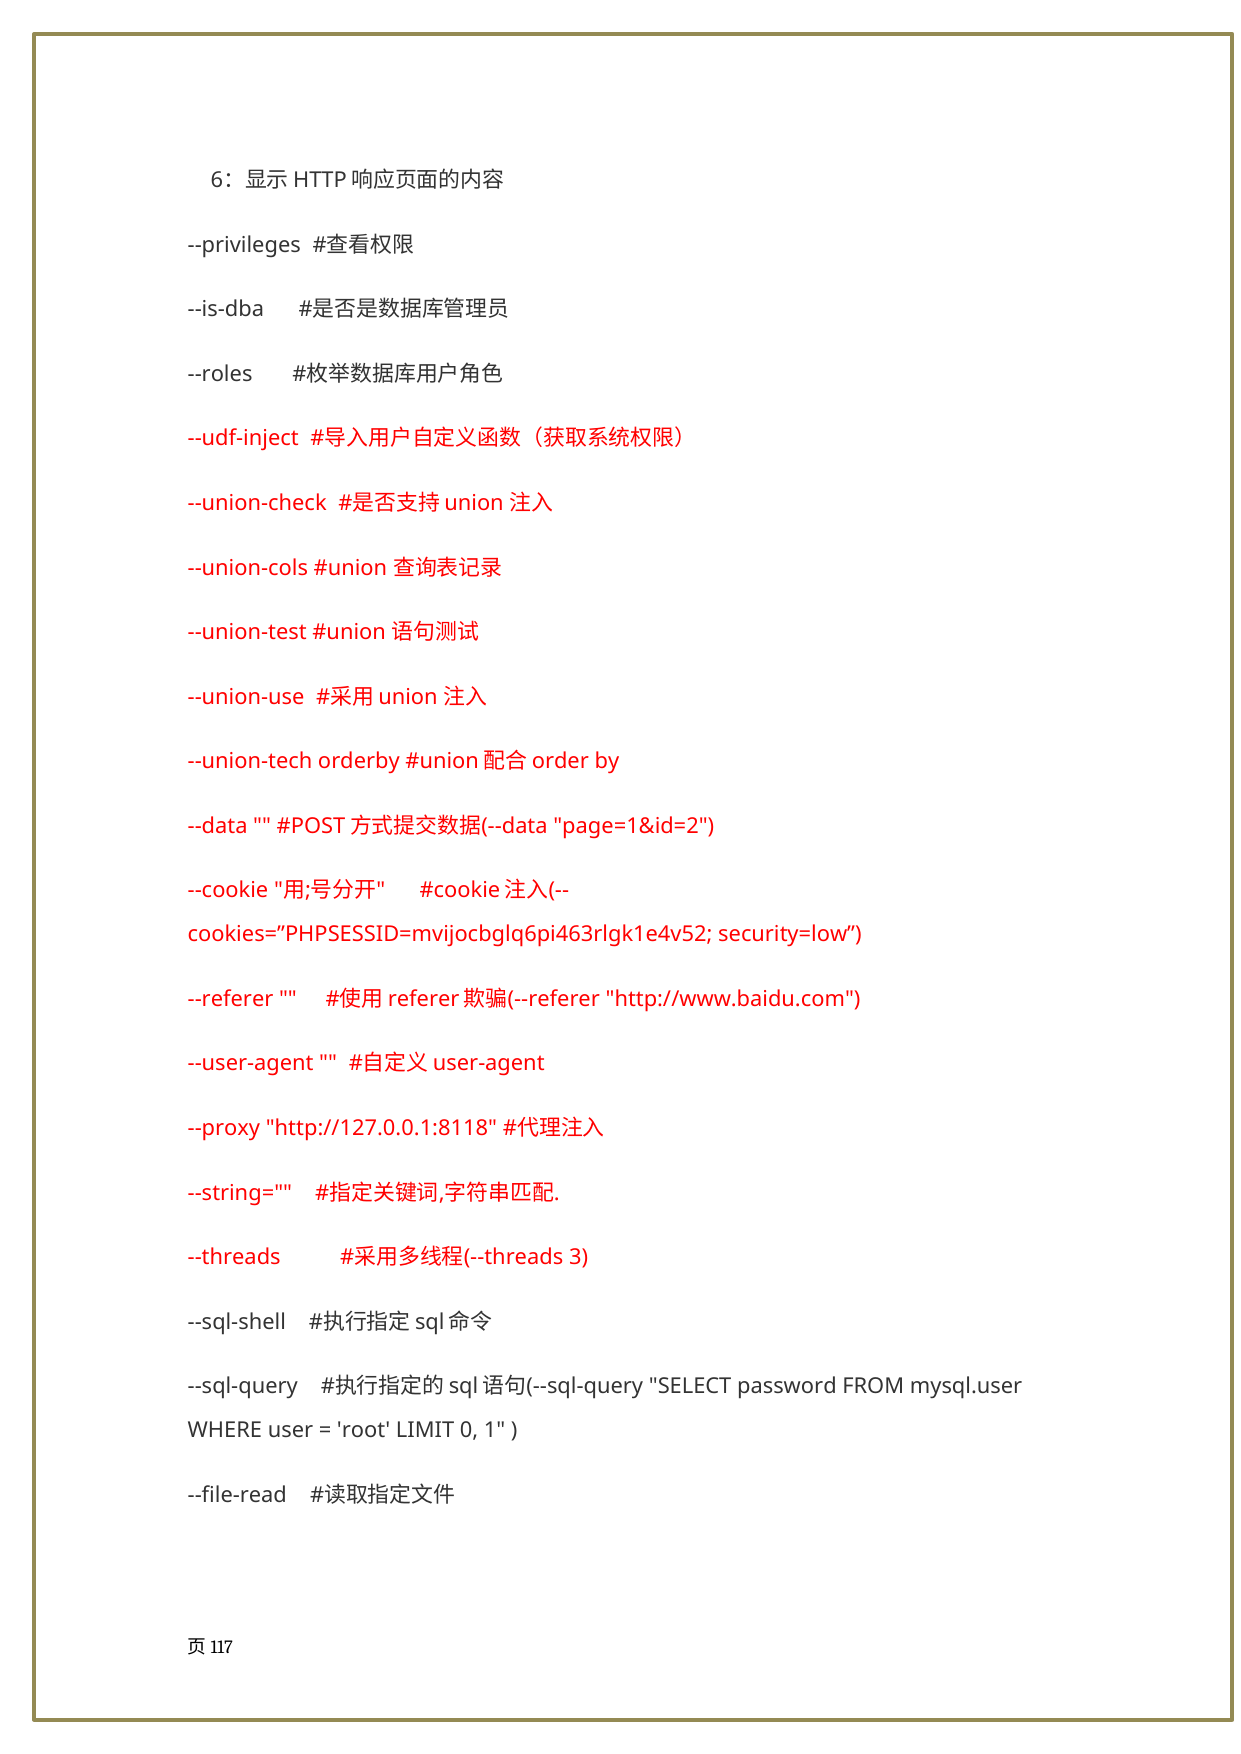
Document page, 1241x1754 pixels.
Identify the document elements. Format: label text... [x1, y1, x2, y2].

text --proxy "http://127.0.0.1:8118" #代理注入 [187, 1098, 1053, 1142]
text --data "" #POST方式提交数据(--data "page=1&id=2") [187, 796, 1053, 839]
text --referer "" #使用referer欺骗(--referer "http://www.baidu.com") [187, 969, 1053, 1012]
text --union-tech orderby #union配合order by [187, 731, 1053, 775]
text --union-use #采用union 注入 [187, 667, 1053, 710]
text --union-cols #union 查询表记录 [187, 537, 1053, 581]
text --sql-query #执行指定的sql语句(--sql-query "SELECT password FROM mysql.user WHERE user = 'root' LIMIT 0, 1" ) [187, 1356, 1053, 1444]
text --string="" #指定关键词,字符串匹配. [187, 1162, 1053, 1206]
text --union-test #union 语句测试 [187, 602, 1053, 646]
text --union-check #是否支持union 注入 [187, 473, 1053, 517]
text --cookie "用;号分开" #cookie注入(--cookies=”PHPSESSID=mvijocbglq6pi463rlgk1e4v52; security=low”) [187, 860, 1053, 948]
text --udf-inject #导入用户自定义函数（获取系统权限） [187, 408, 1053, 452]
text --sql-shell #执行指定sql命令 [187, 1292, 1053, 1335]
text 6：显示HTTP响应页面的内容 [187, 150, 1053, 194]
text --privileges #查看权限 [187, 214, 1053, 258]
text --file-read #读取指定文件 [187, 1464, 1053, 1508]
text --is-dba #是否是数据库管理员 [187, 279, 1053, 323]
text --threads #采用多线程(--threads 3) [187, 1227, 1053, 1271]
text --user-agent "" #自定义user-agent [187, 1033, 1053, 1077]
text --roles #枚举数据库用户角色 [187, 344, 1053, 387]
